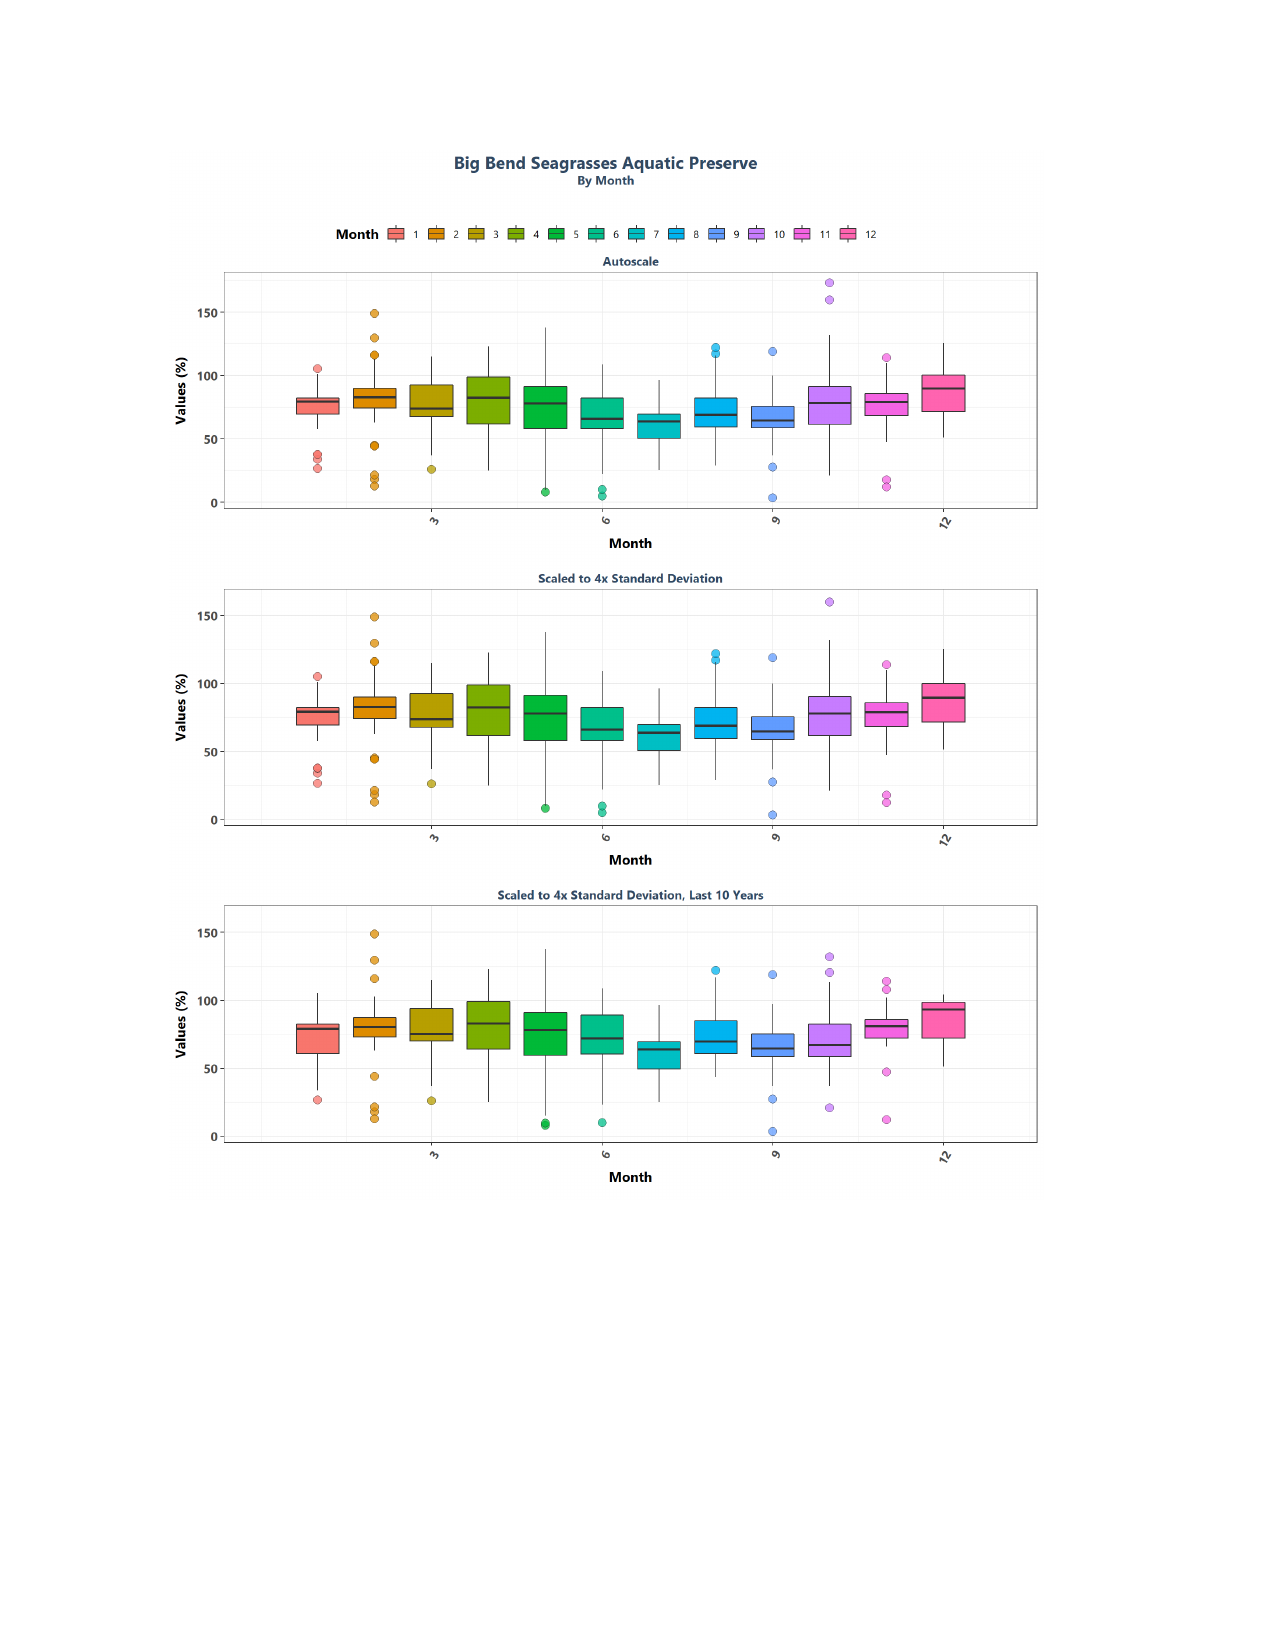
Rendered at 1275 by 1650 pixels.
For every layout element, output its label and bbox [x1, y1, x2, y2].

picture [168, 150, 1044, 1200]
